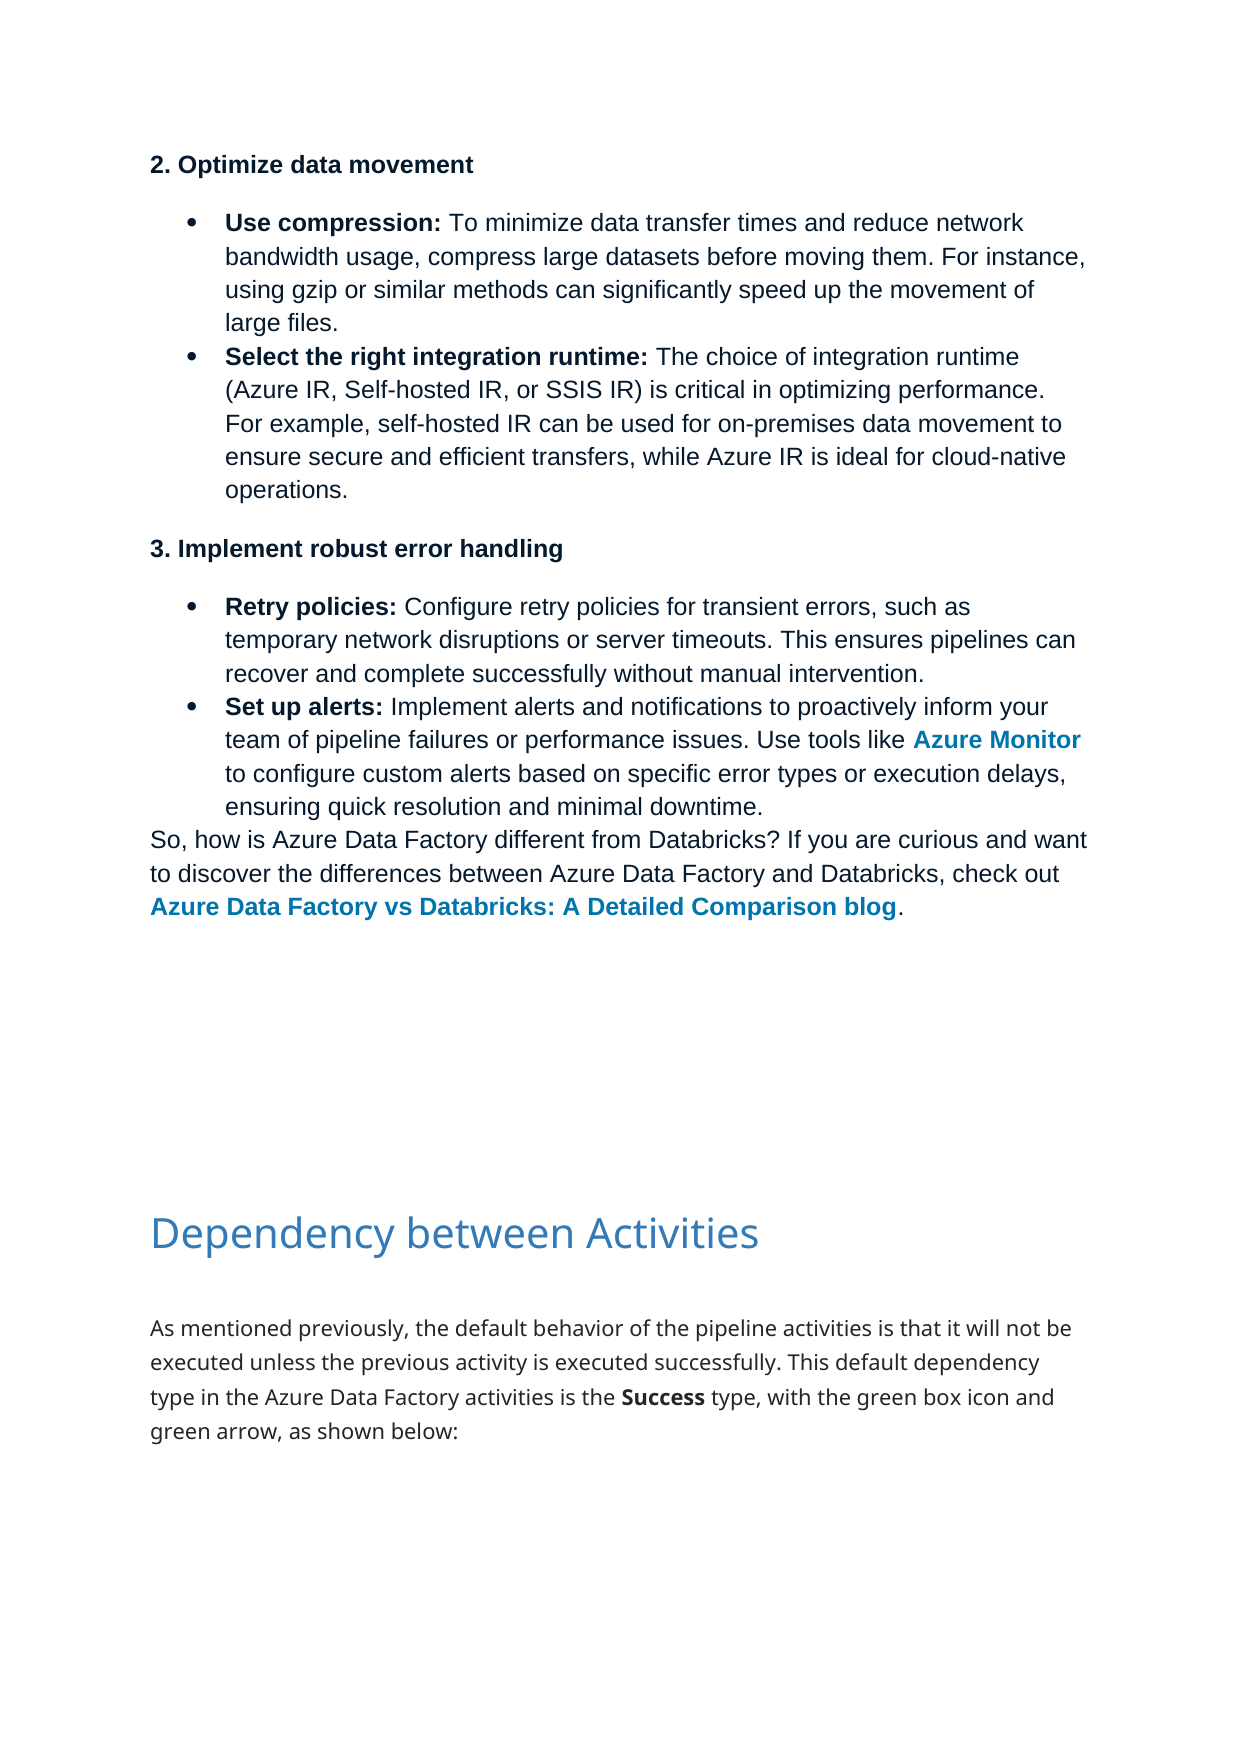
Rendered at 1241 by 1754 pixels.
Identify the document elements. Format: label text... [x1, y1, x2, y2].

list Set up alerts: Implement alerts and notifications to proactively inform your team of pipeline failures or performance issues. Use tools like Azure Monitor to configure custom alerts based on specific error types or execution delays, ensuring quick resolution and minimal downtime. [187, 692, 1090, 821]
list Use compression: To minimize data transfer times and reduce network bandwidth usage, compress large datasets before moving them. For instance, using gzip or similar methods can significantly speed up the movement of large files. [187, 208, 1090, 337]
subtitle 3. Implement robust error handling [150, 533, 1090, 562]
text Dependency between Activities [150, 1204, 1090, 1261]
text So, how is Azure Data Factory different from Databricks? If you are curious and want to discover the differences between Azure Data Factory and Databricks, check out Azure Data Factory vs Databricks: A Detailed Comparison blog. [150, 825, 1090, 921]
subtitle 2. Optimize data movement [150, 150, 1090, 179]
list Retry policies: Configure retry policies for transient errors, such as temporary network disruptions or server timeouts. This ensures pipelines can recover and complete successfully without manual intervention. [187, 592, 1090, 687]
text As mentioned previously, the default behavior of the pipeline activities is that it will not be executed unless the previous activity is executed successfully. This default dependency type in the Azure Data Factory activities is the Success type, with the green box icon and green arrow, as shown below: [150, 1313, 1090, 1446]
list Select the right integration runtime: The choice of integration runtime (Azure IR, Self-hosted IR, or SSIS IR) is critical in optimizing performance. For example, self-hosted IR can be used for on-premises data movement to ensure secure and efficient transfers, while Azure IR is ideal for cloud-native operations. [187, 342, 1090, 504]
